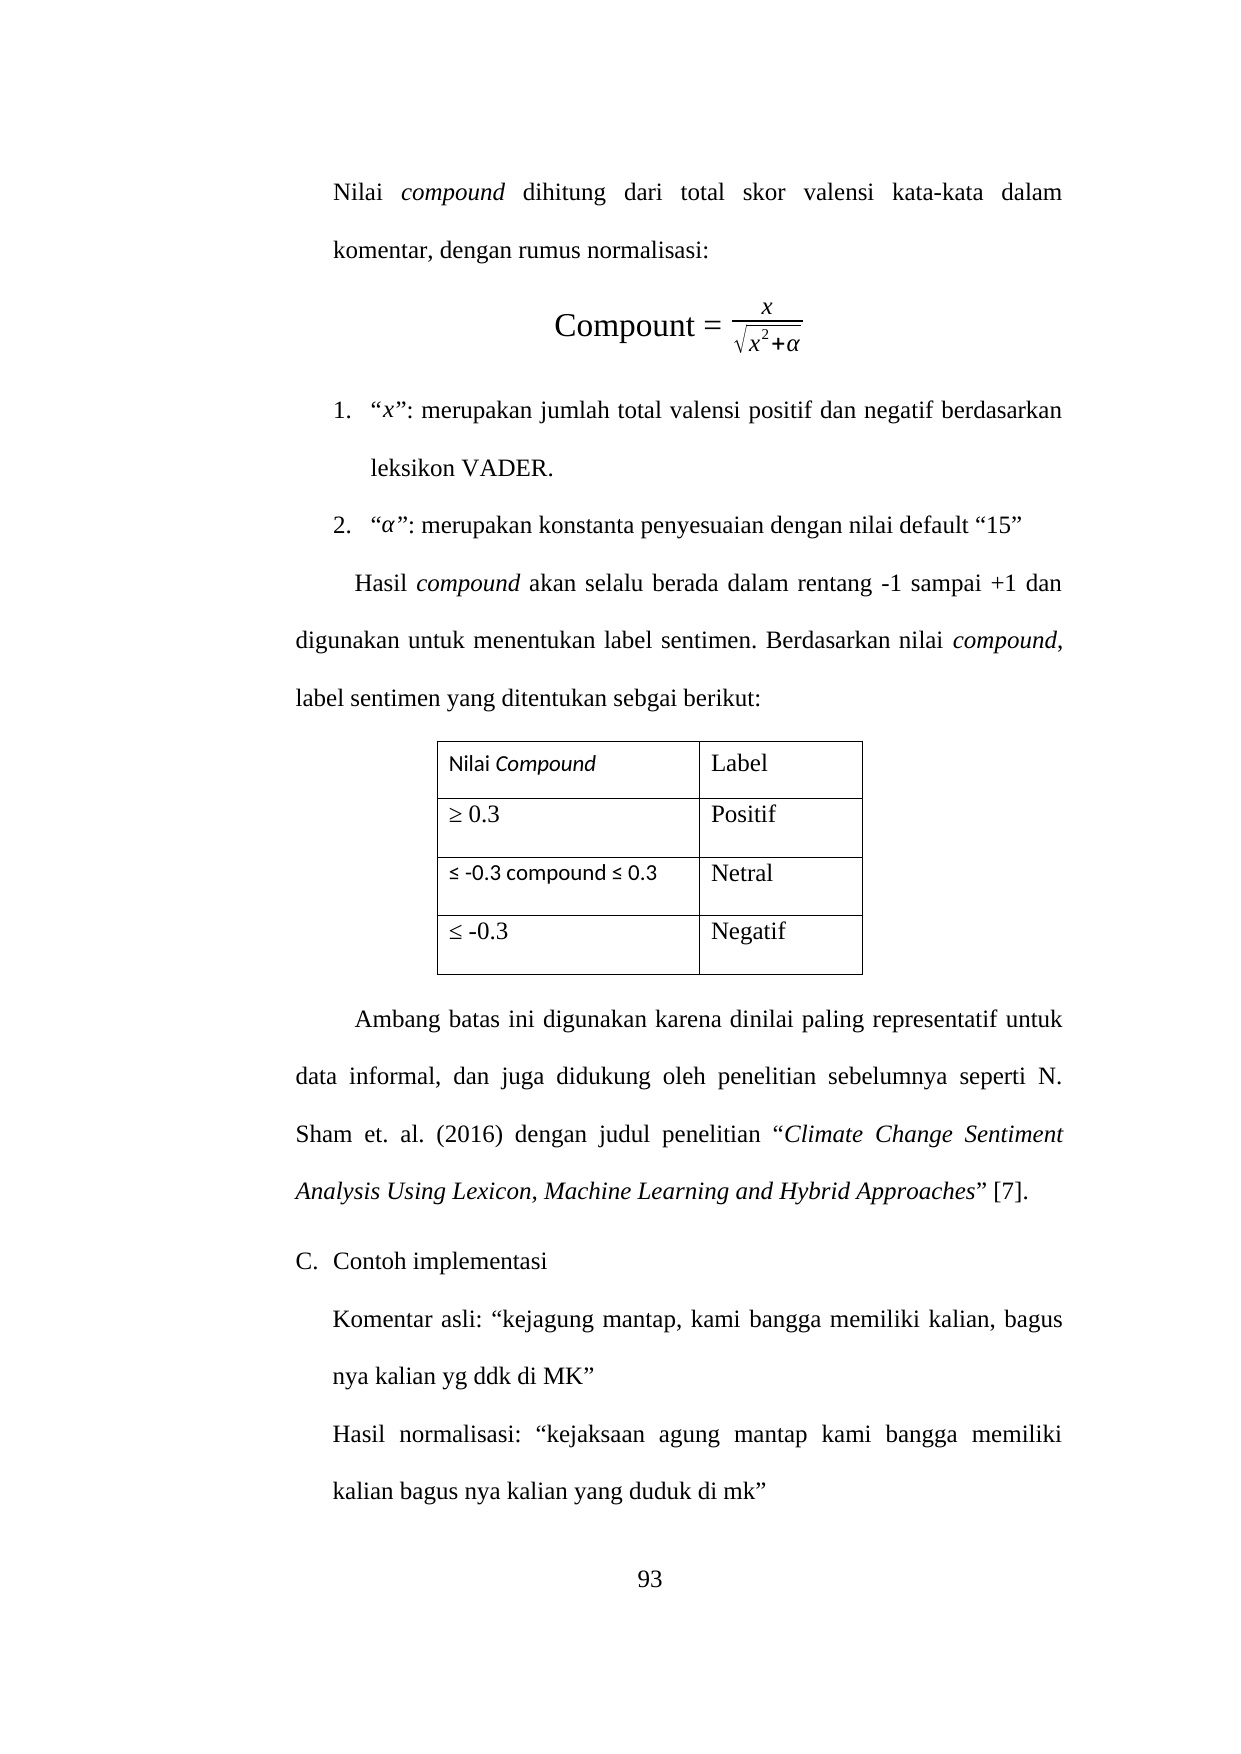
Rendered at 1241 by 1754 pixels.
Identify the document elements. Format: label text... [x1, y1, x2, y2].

list Compount = [236, 292, 1063, 357]
text Ambang batas ini digunakan karena dinilai paling representatif untuk data informal, dan juga didukung oleh penelitian sebelumnya seperti N. Sham et. al. (2016) dengan judul penelitian “Climate Change Sentiment Analysis Using Lexicon, Machine Learning and Hybrid Approaches” [7]. [295, 1004, 1063, 1205]
list “”: merupakan jumlah total valensi positif dan negatif berdasarkan leksikon VADER. [333, 396, 1063, 482]
table_header Label [700, 742, 862, 798]
list Contoh implementasi [295, 1246, 1063, 1275]
table_cell Negatif [700, 916, 862, 973]
table_cell ≥ 0.3 [438, 799, 699, 857]
text Hasil compound akan selalu berada dalam rentang -1 sampai +1 dan digunakan untuk menentukan label sentimen. Berdasarkan nilai compound, label sentimen yang ditentukan sebgai berikut: [295, 568, 1063, 712]
text Komentar asli: “kejagung mantap, kami bangga memiliki kalian, bagus nya kalian yg ddk di MK” [332, 1304, 1063, 1390]
table_header Nilai Compound [438, 742, 699, 798]
list Nilai compound dihitung dari total skor valensi kata-kata dalam komentar, dengan rumus normalisasi: [333, 177, 1063, 263]
table_cell ≤ -0.3 compound ≤ 0.3 [438, 858, 699, 915]
text Hasil normalisasi: “kejaksaan agung mantap kami bangga memiliki kalian bagus nya kalian yang duduk di mk” [332, 1419, 1063, 1505]
table_cell ≤ -0.3 [438, 916, 699, 973]
table_cell Positif [700, 799, 862, 857]
list “”: merupakan konstanta penyesuaian dengan nilai default “15” [333, 511, 1063, 539]
table_cell Netral [700, 858, 862, 915]
